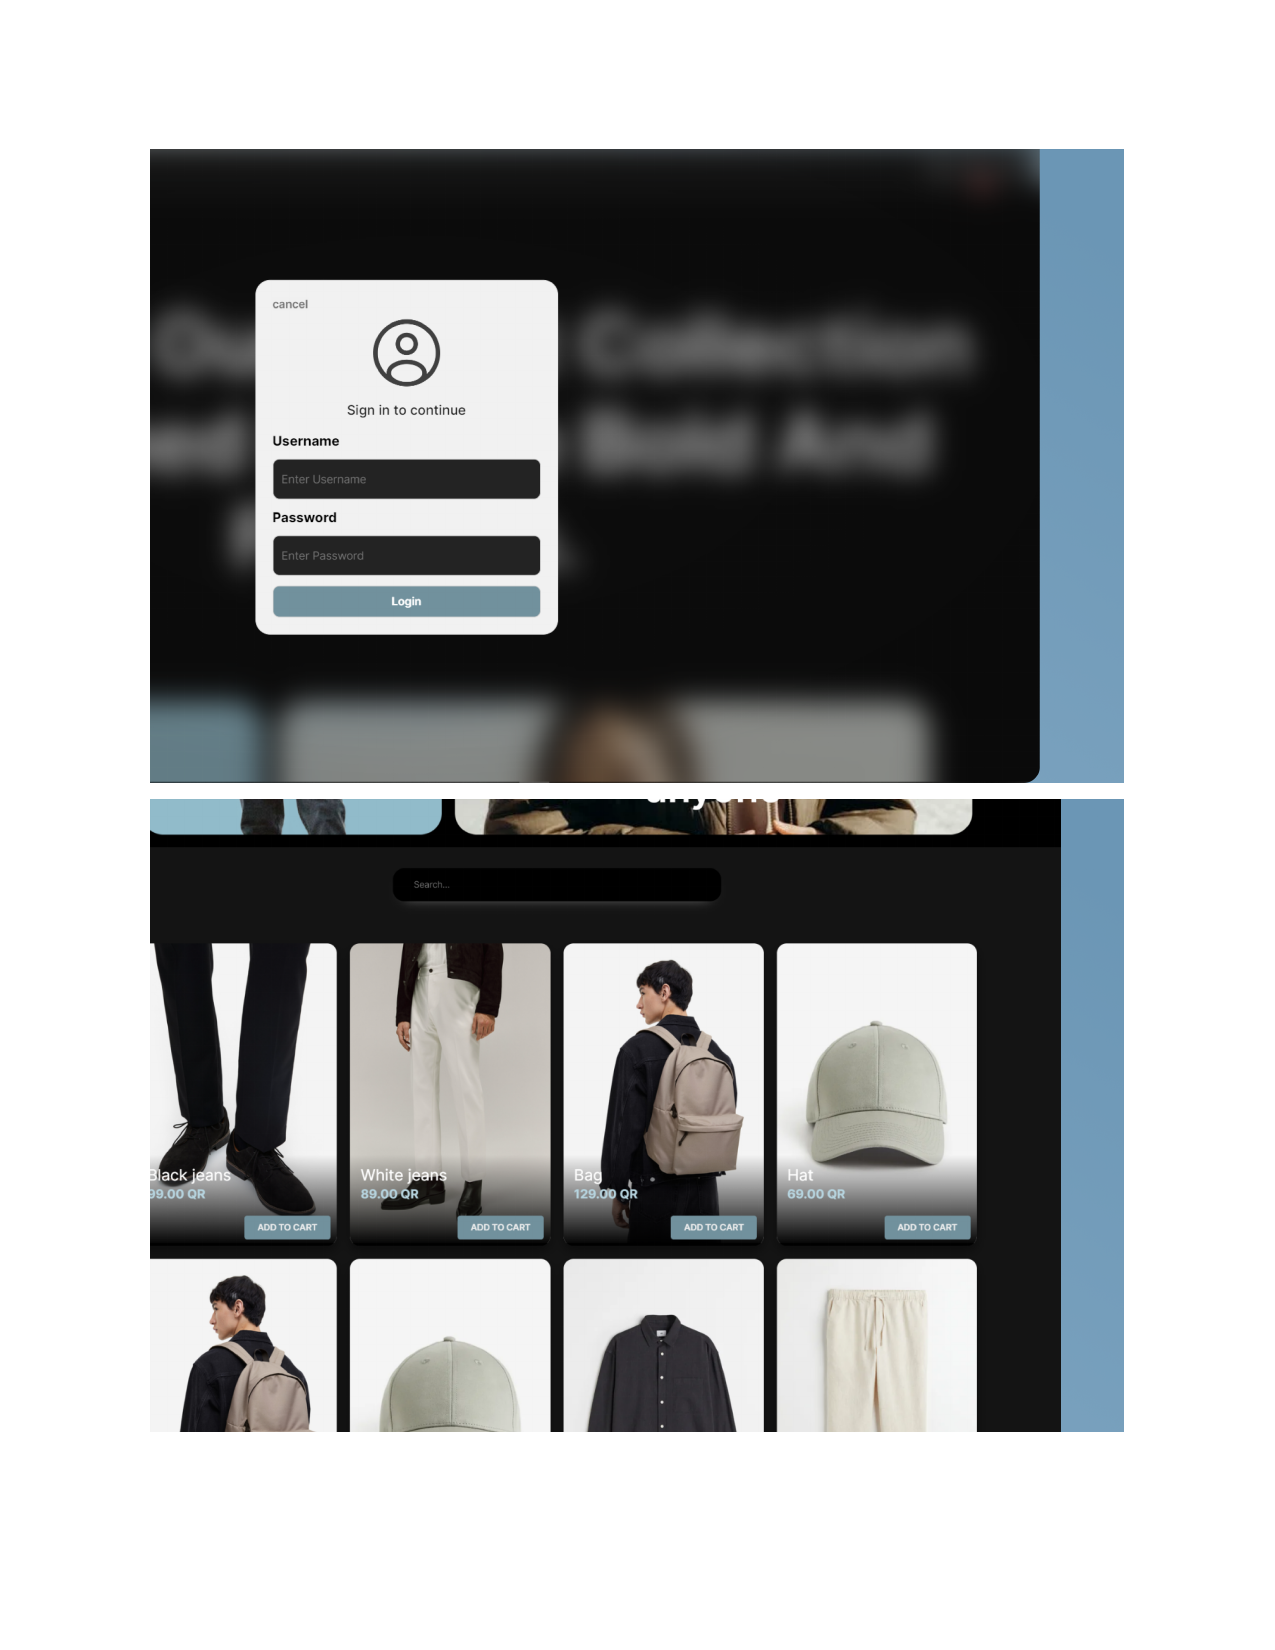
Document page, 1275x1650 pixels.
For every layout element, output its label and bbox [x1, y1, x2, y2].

picture [150, 799, 1124, 1432]
picture [150, 149, 1124, 783]
